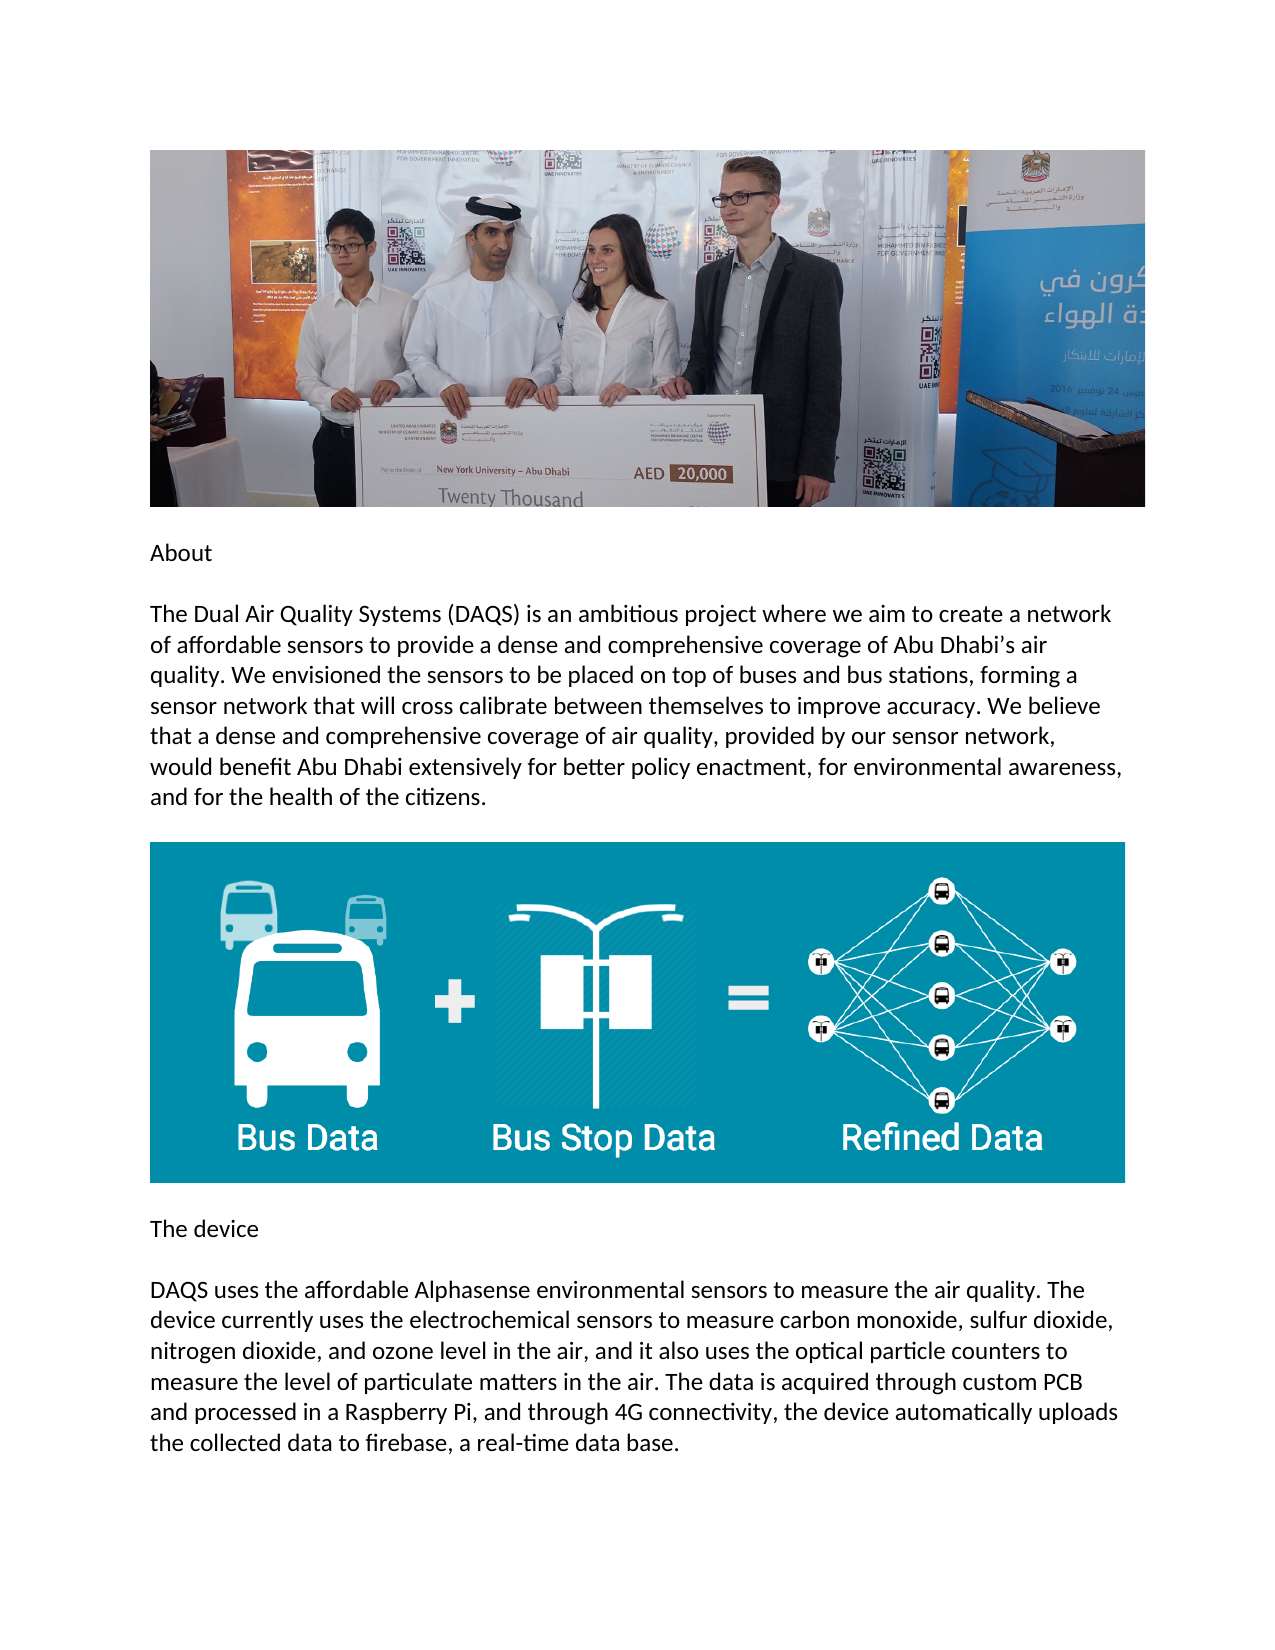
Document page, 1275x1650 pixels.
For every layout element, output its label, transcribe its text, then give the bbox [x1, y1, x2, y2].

picture [150, 842, 1125, 1183]
text The device [150, 1213, 1125, 1243]
text About [150, 537, 1125, 568]
text DAQS uses the affordable Alphasense environmental sensors to measure the air quality. The device currently uses the electrochemical sensors to measure carbon monoxide, sulfur dioxide, nitrogen dioxide, and ozone level in the air, and it also uses the optical particle counters to measure the level of particulate matters in the air. The data is acquired through custom PCB and processed in a Raspberry Pi, and through 4G connectivity, the device automatically uploads the collected data to firebase, a real-time data base. [150, 1274, 1125, 1457]
text The Dual Air Quality Systems (DAQS) is an ambitious project where we aim to create a network of affordable sensors to provide a dense and comprehensive coverage of Abu Dhabi’s air quality. We envisioned the sensors to be placed on top of buses and bus stations, forming a sensor network that will cross calibrate between themselves to improve accuracy. We believe that a dense and comprehensive coverage of air quality, provided by our sensor network, would benefit Abu Dhabi extensively for better policy enactment, for environmental awareness, and for the health of the citizens. [150, 598, 1125, 812]
picture [150, 150, 1146, 507]
